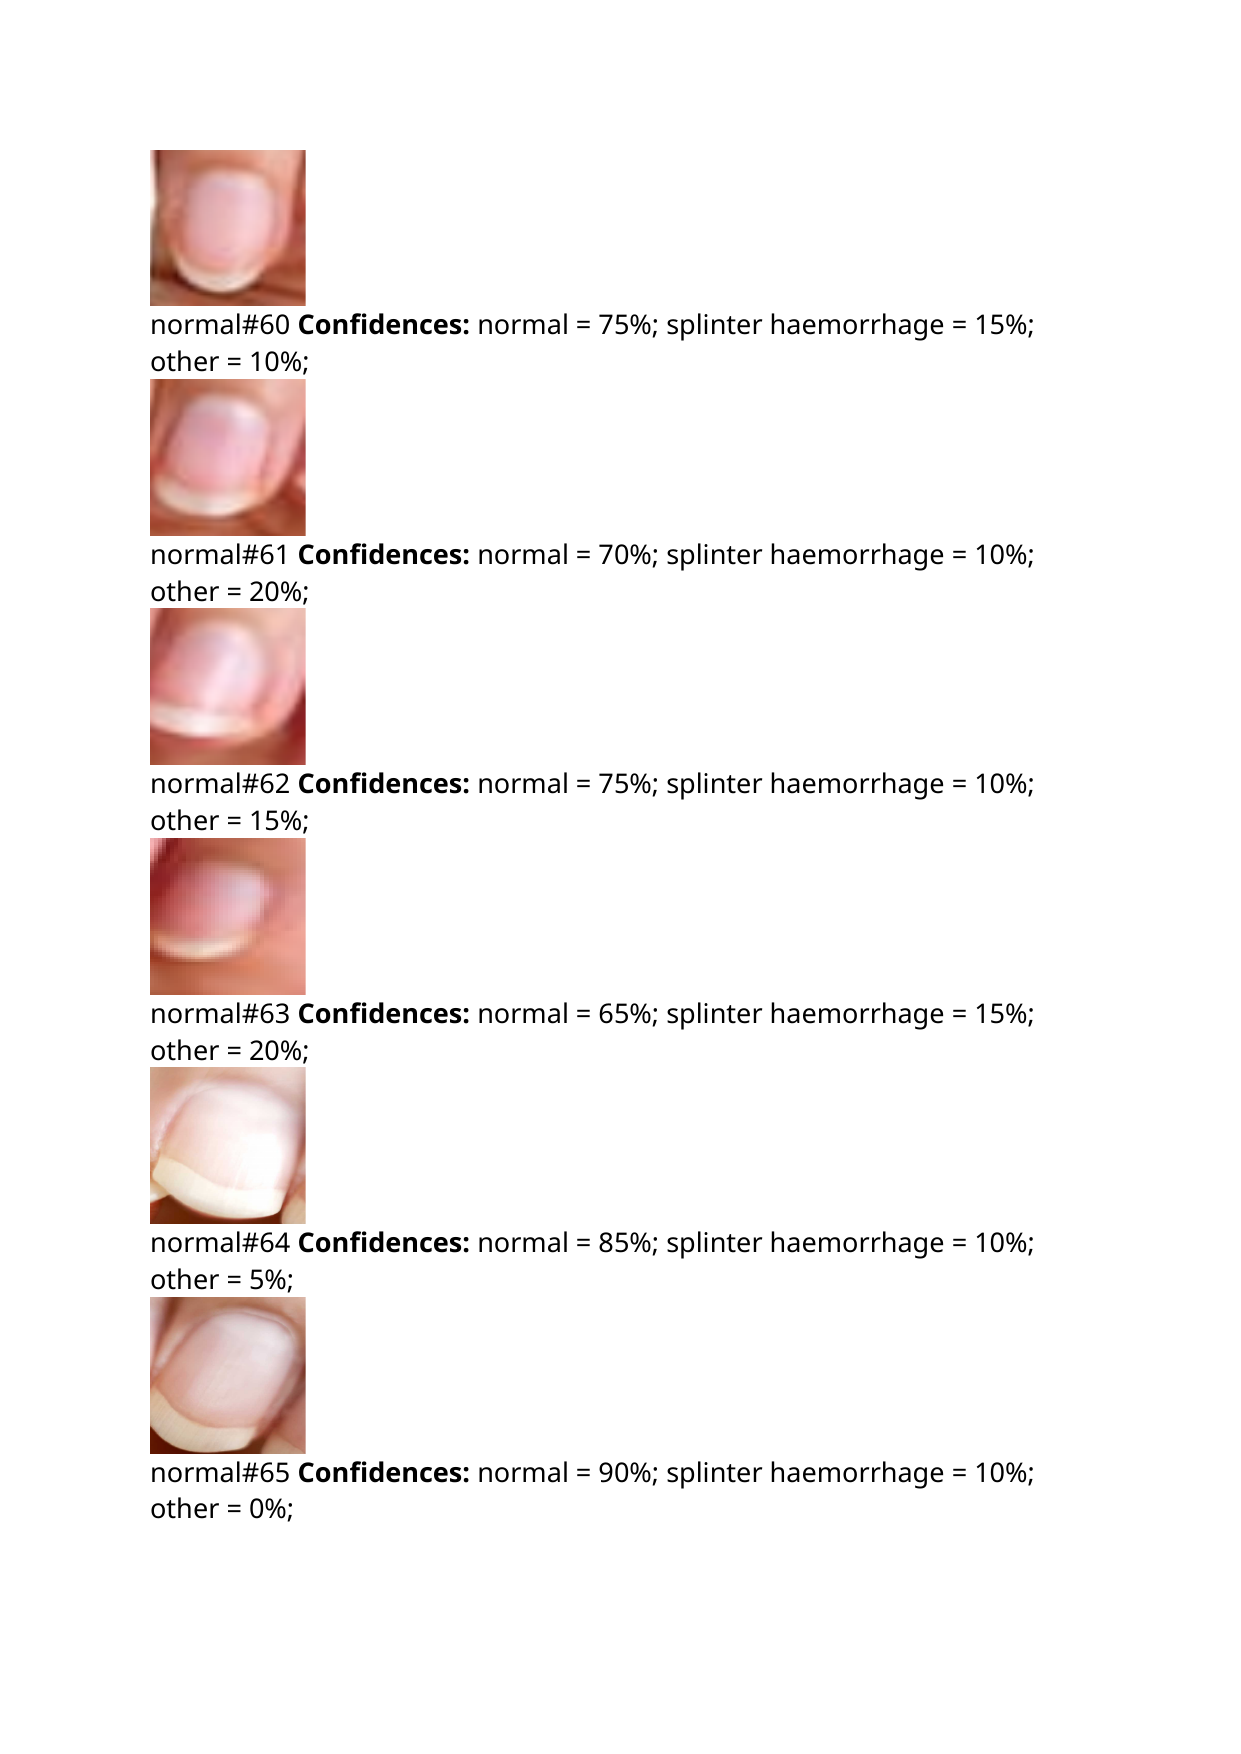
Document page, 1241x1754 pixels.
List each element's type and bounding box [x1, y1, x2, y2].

picture [150, 608, 306, 765]
picture [150, 379, 306, 536]
picture [150, 838, 306, 995]
text [150, 150, 1090, 1527]
picture [150, 150, 306, 306]
picture [150, 1297, 306, 1454]
picture [150, 1067, 306, 1224]
